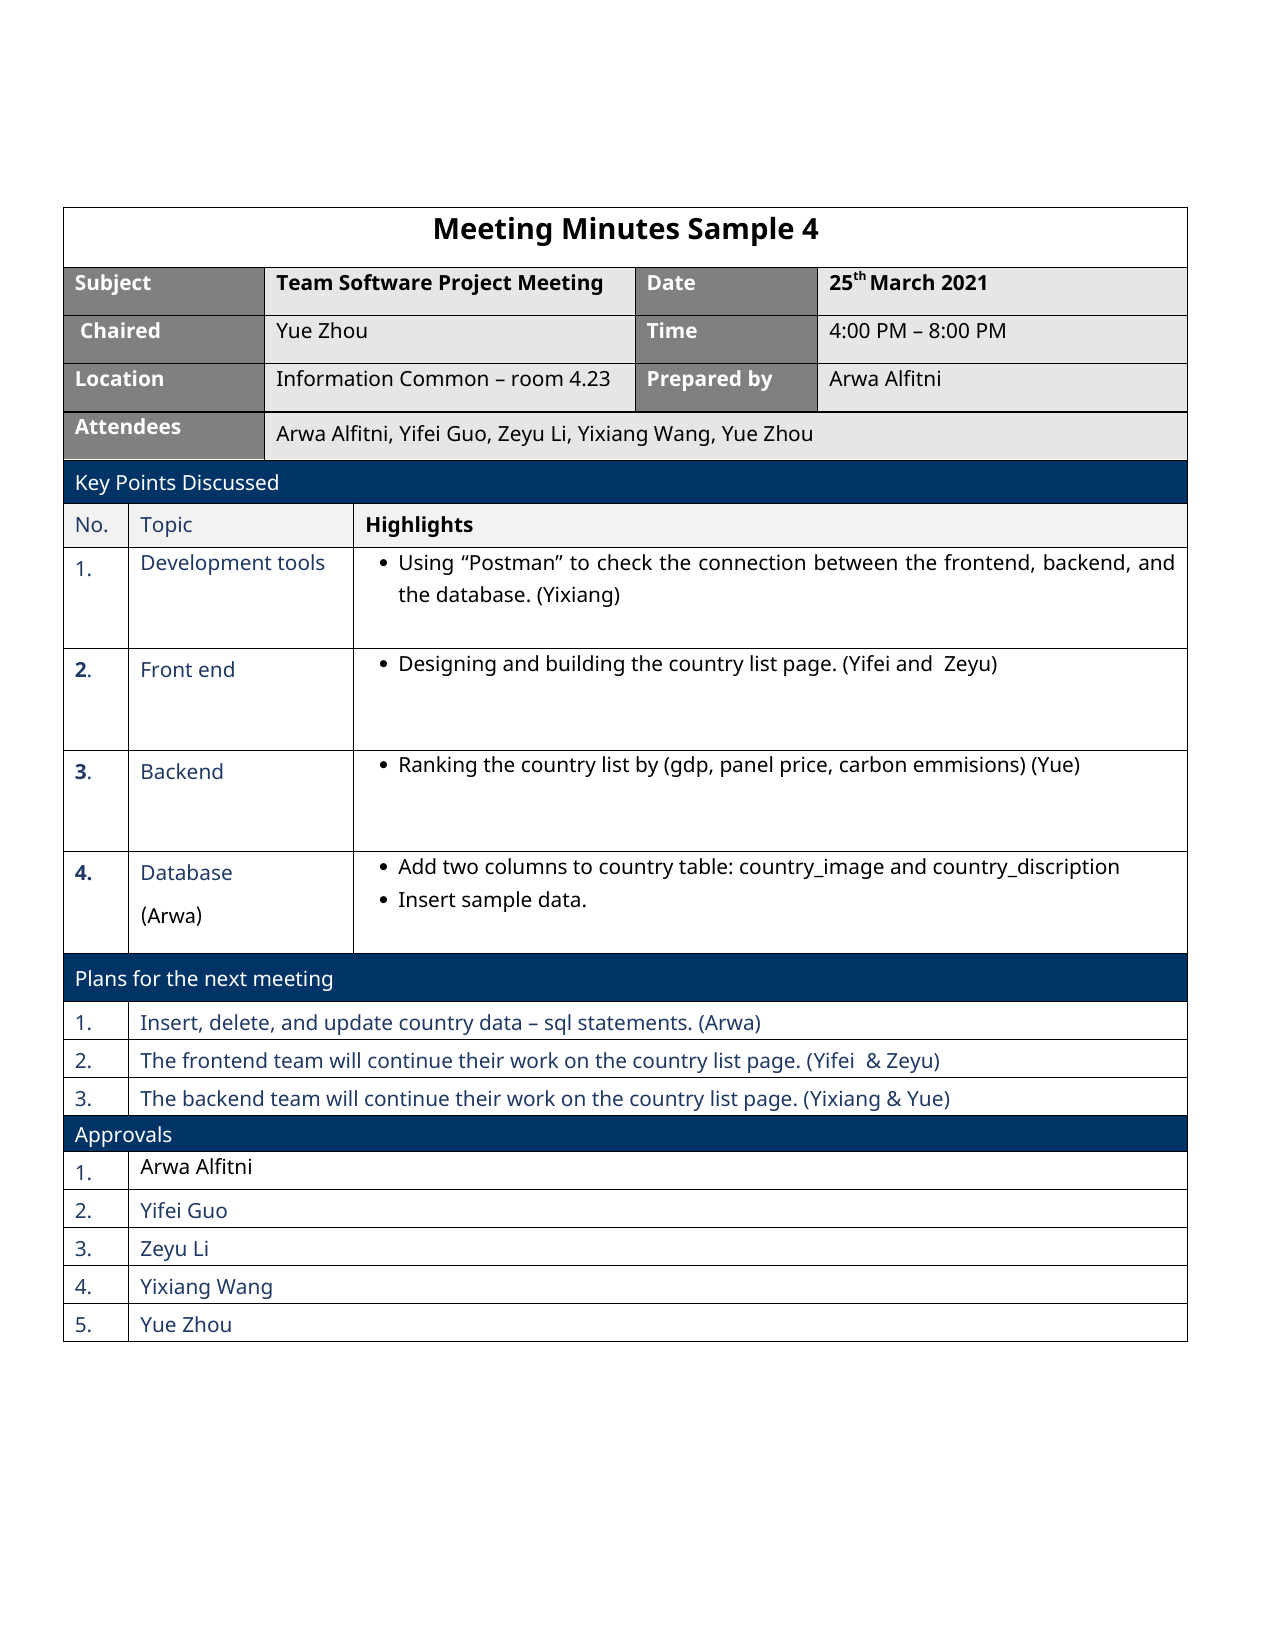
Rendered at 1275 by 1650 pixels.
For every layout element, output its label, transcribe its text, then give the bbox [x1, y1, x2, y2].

table_cell Prepared by [636, 364, 817, 411]
table_cell The frontend team will continue their work on the country list page. (Yifei & Zeyu) [129, 1040, 1187, 1077]
table_cell Time [636, 316, 817, 363]
table_cell Topic [129, 504, 353, 547]
table_cell 1. [64, 548, 128, 648]
table_cell Yifei Guo [129, 1190, 1187, 1227]
table_cell 2. [64, 1040, 128, 1077]
table_cell Insert, delete, and update country data – sql statements. (Arwa) [129, 1002, 1187, 1039]
table_cell Approvals [64, 1116, 1187, 1151]
table_cell 3. [64, 751, 128, 851]
table_cell Add two columns to country table: country_image and country_discription Insert sample data. [354, 852, 1187, 952]
table_cell Designing and building the country list page. (Yifei and Zeyu) [354, 649, 1187, 749]
table_cell Highlights [354, 504, 1187, 547]
table_cell Yixiang Wang [129, 1266, 1187, 1303]
table_cell 5. [64, 1304, 128, 1341]
table_cell Ranking the country list by (gdp, panel price, carbon emmisions) (Yue) [354, 751, 1187, 851]
table_cell Date [636, 268, 817, 315]
table_cell Arwa Alfitni [818, 364, 1187, 411]
table_cell Location [64, 364, 264, 411]
table_cell Key Points Discussed [64, 461, 1187, 503]
table_header Meeting Minutes Sample 4 [64, 208, 1187, 267]
table_cell No. [64, 504, 128, 547]
table_cell Chaired [64, 316, 264, 363]
table_cell 25th March 2021 [818, 268, 1187, 315]
table_cell Development tools [129, 548, 353, 648]
table_cell 1. [64, 1002, 128, 1039]
table_cell Team Software Project Meeting [265, 268, 635, 315]
table_cell Arwa Alfitni, Yifei Guo, Zeyu Li, Yixiang Wang, Yue Zhou [265, 413, 1187, 459]
table_cell 1. [64, 1152, 128, 1189]
table_cell The backend team will continue their work on the country list page. (Yixiang & Yue) [129, 1078, 1187, 1115]
table_cell Zeyu Li [129, 1228, 1187, 1265]
table_cell Information Common – room 4.23 [265, 364, 635, 411]
table_cell Arwa Alfitni [129, 1152, 1187, 1189]
table_cell Database (Arwa) [129, 852, 353, 952]
table_cell 3. [64, 1078, 128, 1115]
table_cell 4. [64, 1266, 128, 1303]
table_cell 2. [64, 1190, 128, 1227]
table_cell Yue Zhou [129, 1304, 1187, 1341]
table_cell Using “Postman” to check the connection between the frontend, backend, and the database. (Yixiang) [354, 548, 1187, 648]
table_cell Yue Zhou [265, 316, 635, 363]
table_cell 2. [64, 649, 128, 749]
table_cell Attendees [64, 413, 264, 459]
table_cell 4. [64, 852, 128, 952]
table_cell Plans for the next meeting [64, 954, 1187, 1001]
table_cell Subject [64, 268, 264, 315]
table_cell Backend [129, 751, 353, 851]
table_cell 3. [64, 1228, 128, 1265]
table_cell 4:00 PM – 8:00 PM [818, 316, 1187, 363]
table_cell Front end [129, 649, 353, 749]
